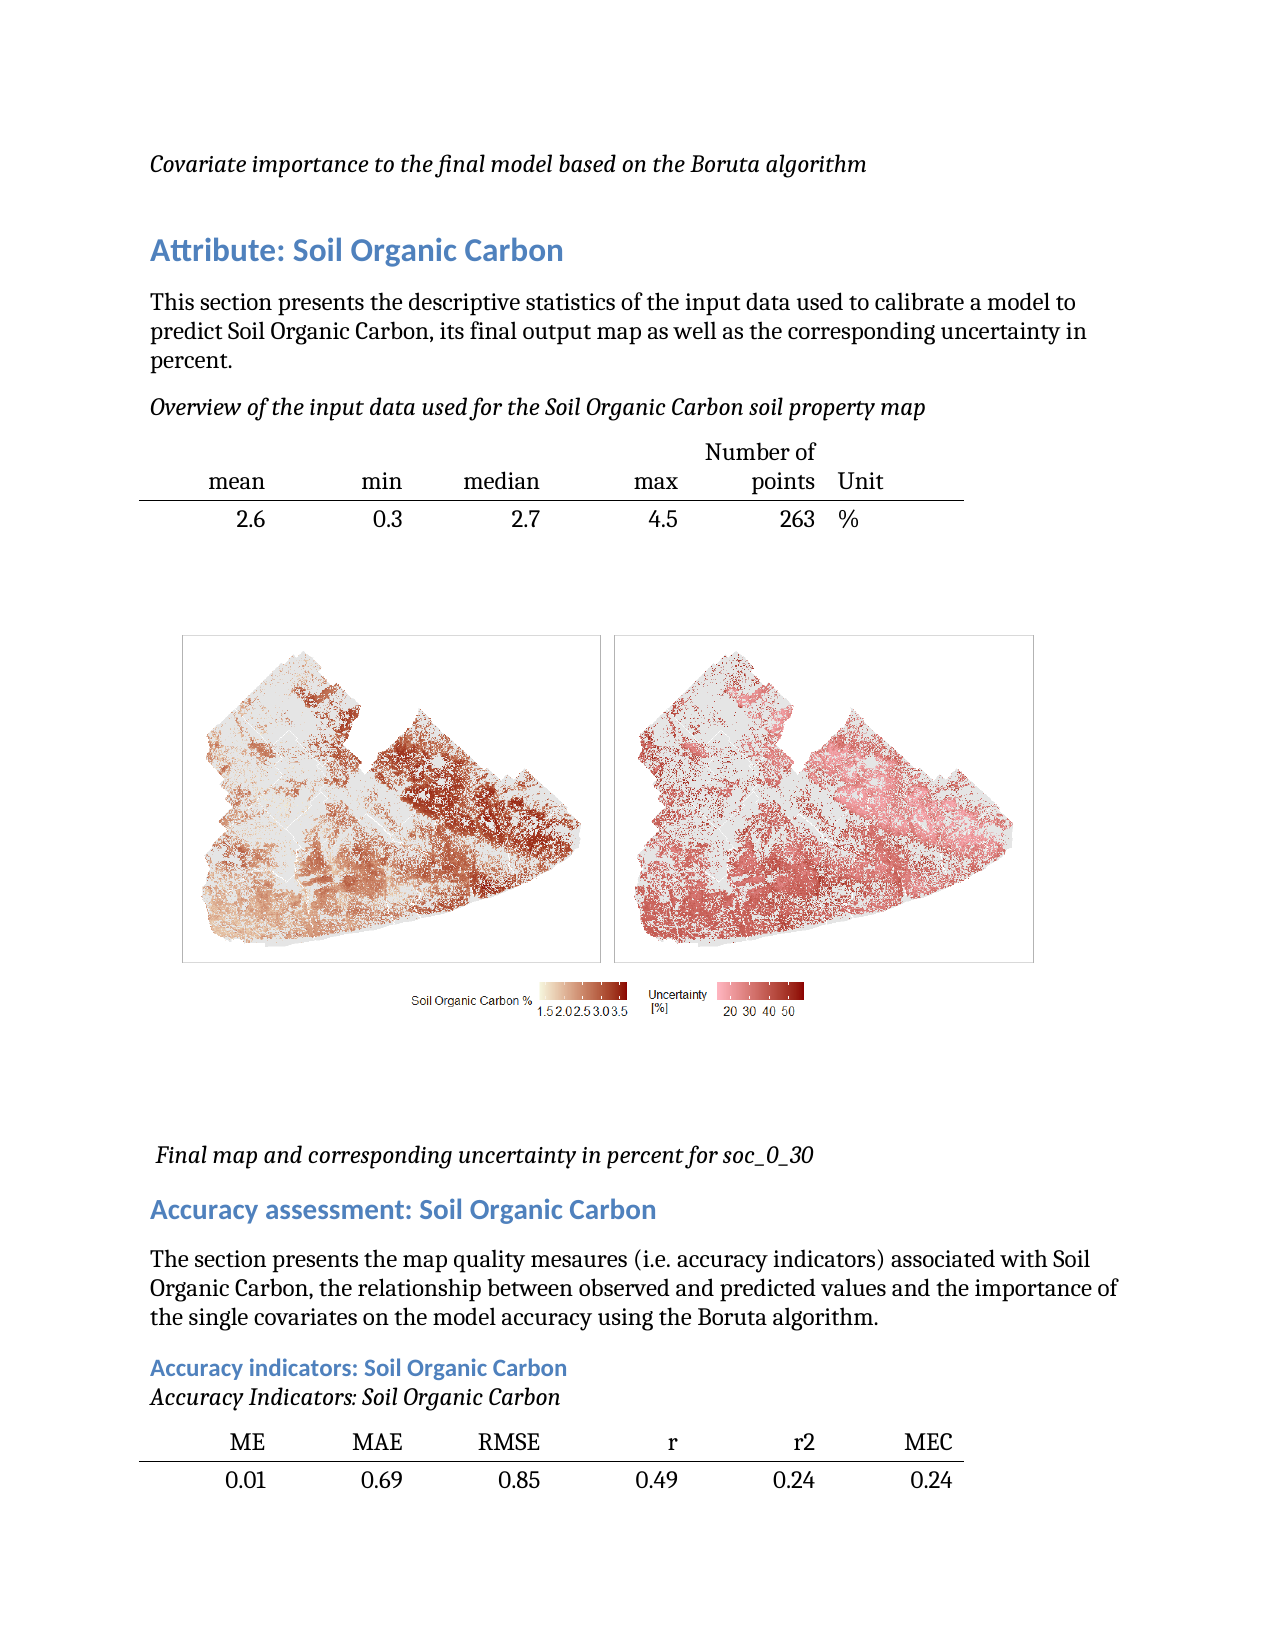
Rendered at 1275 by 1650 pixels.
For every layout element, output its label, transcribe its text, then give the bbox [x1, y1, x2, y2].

text The section presents the map quality mesaures (i.e. accuracy indicators) associated with Soil Organic Carbon, the relationship between observed and predicted values and the importance of the single covariates on the model accuracy using the Boruta algorithm. [150, 1245, 1125, 1332]
subtitle Attribute: Soil Organic Carbon [150, 229, 1125, 269]
table_header MAE [276, 1424, 414, 1461]
table_header MEC [826, 1424, 964, 1461]
picture [168, 537, 1044, 1121]
text Accuracy Indicators: Soil Organic Carbon [150, 1383, 1125, 1412]
table_header max [551, 435, 689, 499]
table_header Number of points [689, 435, 826, 499]
table_cell 2.7 [414, 501, 551, 537]
table_cell 0.24 [826, 1462, 964, 1498]
table_cell 0.85 [414, 1462, 551, 1498]
table_cell 0.69 [276, 1462, 414, 1498]
table_cell 4.5 [551, 501, 689, 537]
table_cell 2.6 [139, 501, 276, 537]
table_header ME [139, 1424, 276, 1461]
table_header min [276, 435, 414, 499]
table_header r2 [689, 1424, 826, 1461]
table_header median [414, 435, 551, 499]
table_cell 263 [689, 501, 826, 537]
table_cell 0.24 [689, 1462, 826, 1498]
text This section presents the descriptive statistics of the input data used to calibrate a model to predict Soil Organic Carbon, its final output map as well as the corresponding uncertainty in percent. [150, 288, 1125, 374]
table_header mean [139, 435, 276, 499]
text Covariate importance to the final model based on the Boruta algorithm [150, 150, 1125, 179]
table_cell % [826, 501, 964, 537]
text Overview of the input data used for the Soil Organic Carbon soil property map [150, 393, 1125, 422]
table_header RMSE [414, 1424, 551, 1461]
table_cell 0.49 [551, 1462, 689, 1498]
table_cell 0.3 [276, 501, 414, 537]
table_header Unit [826, 435, 964, 499]
text Final map and corresponding uncertainty in percent for soc_0_30 [150, 1141, 1125, 1170]
table_cell 0.01 [139, 1462, 276, 1498]
subtitle Accuracy assessment: Soil Organic Carbon [150, 1191, 1125, 1227]
subtitle Accuracy indicators: Soil Organic Carbon [150, 1352, 1125, 1383]
table_header r [551, 1424, 689, 1461]
